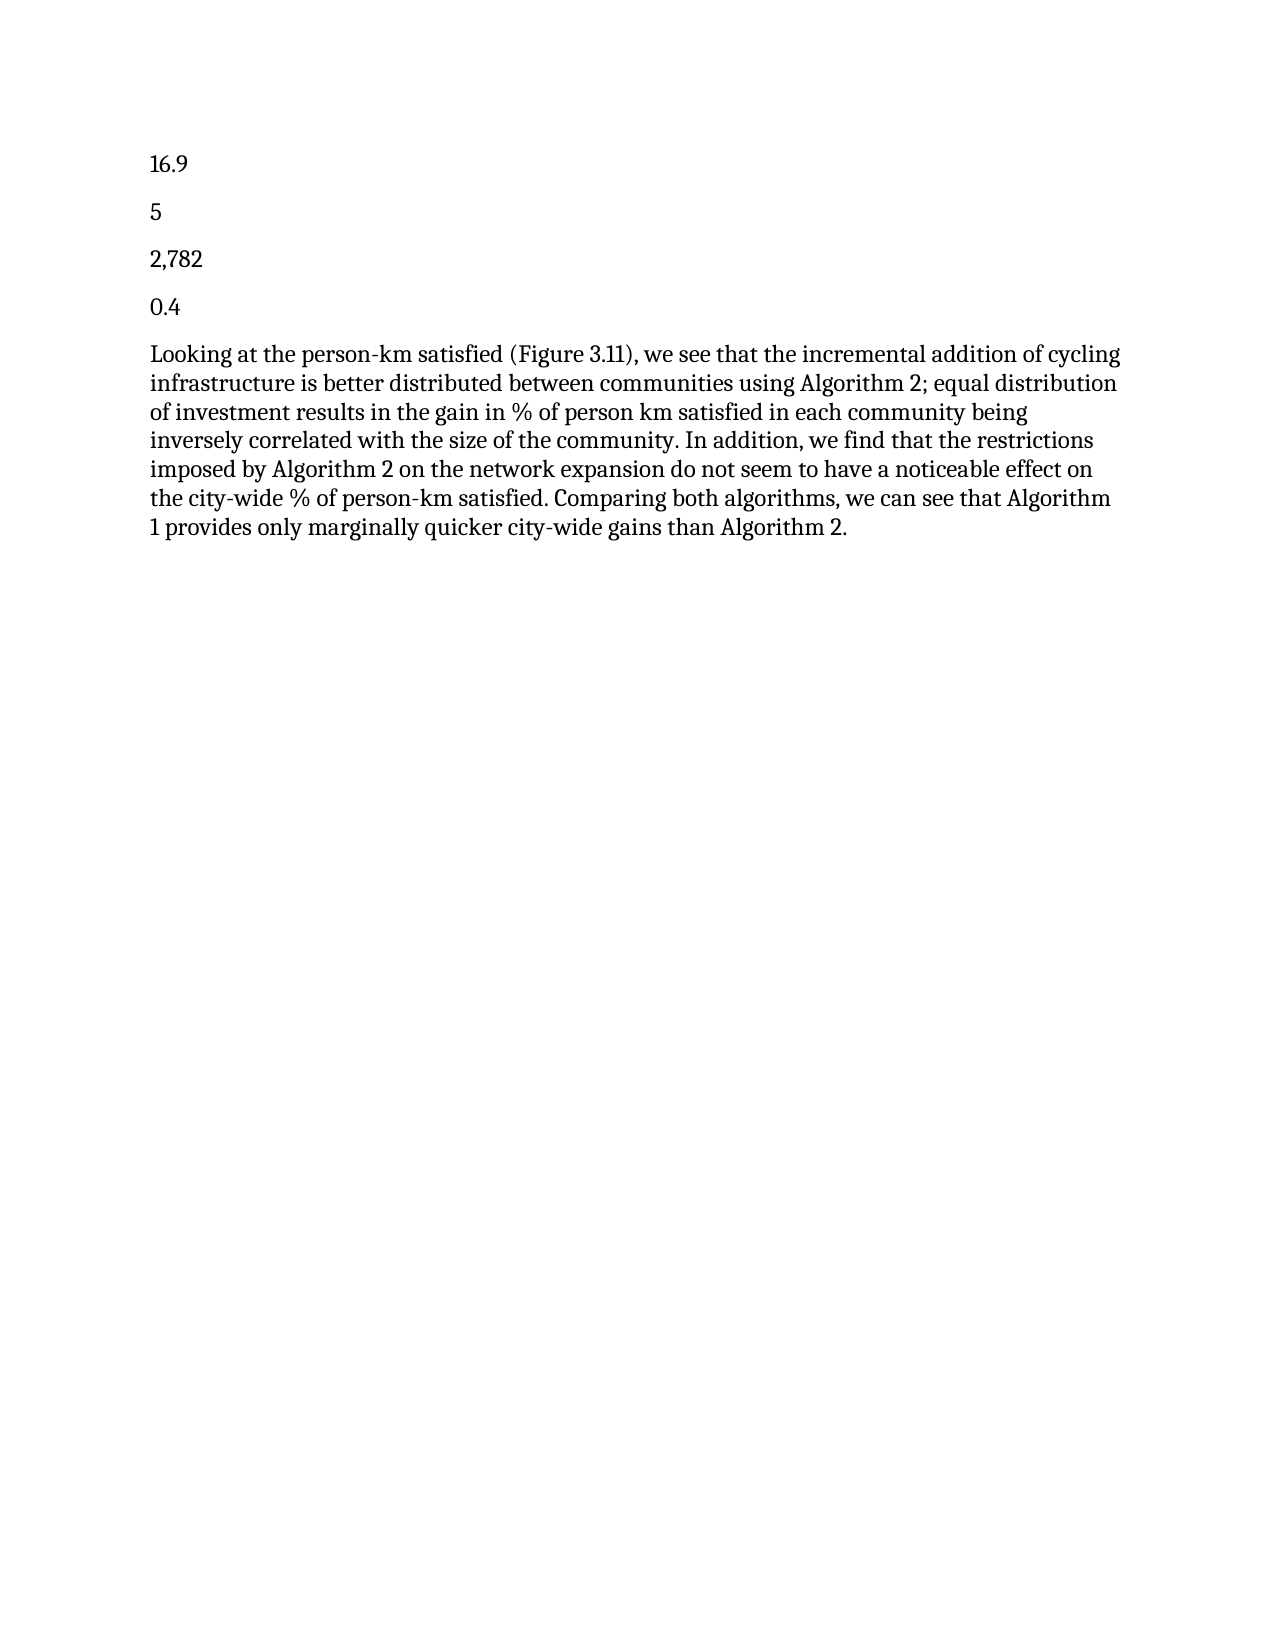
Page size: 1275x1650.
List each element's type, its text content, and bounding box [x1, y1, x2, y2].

text Looking at the person-km satisfied (Figure 3.11), we see that the incremental addition of cycling infrastructure is better distributed between communities using Algorithm 2; equal distribution of investment results in the gain in % of person km satisfied in each community being inversely correlated with the size of the community. In addition, we find that the restrictions imposed by Algorithm 2 on the network expansion do not seem to have a noticeable effect on the city-wide % of person-km satisfied. Comparing both algorithms, we can see that Algorithm 1 provides only marginally quicker city-wide gains than Algorithm 2. [150, 340, 1125, 541]
text 0.4 [150, 292, 1125, 321]
text 5 [150, 197, 1125, 226]
text 16.9 [150, 150, 1125, 179]
text 2,782 [150, 245, 1125, 274]
